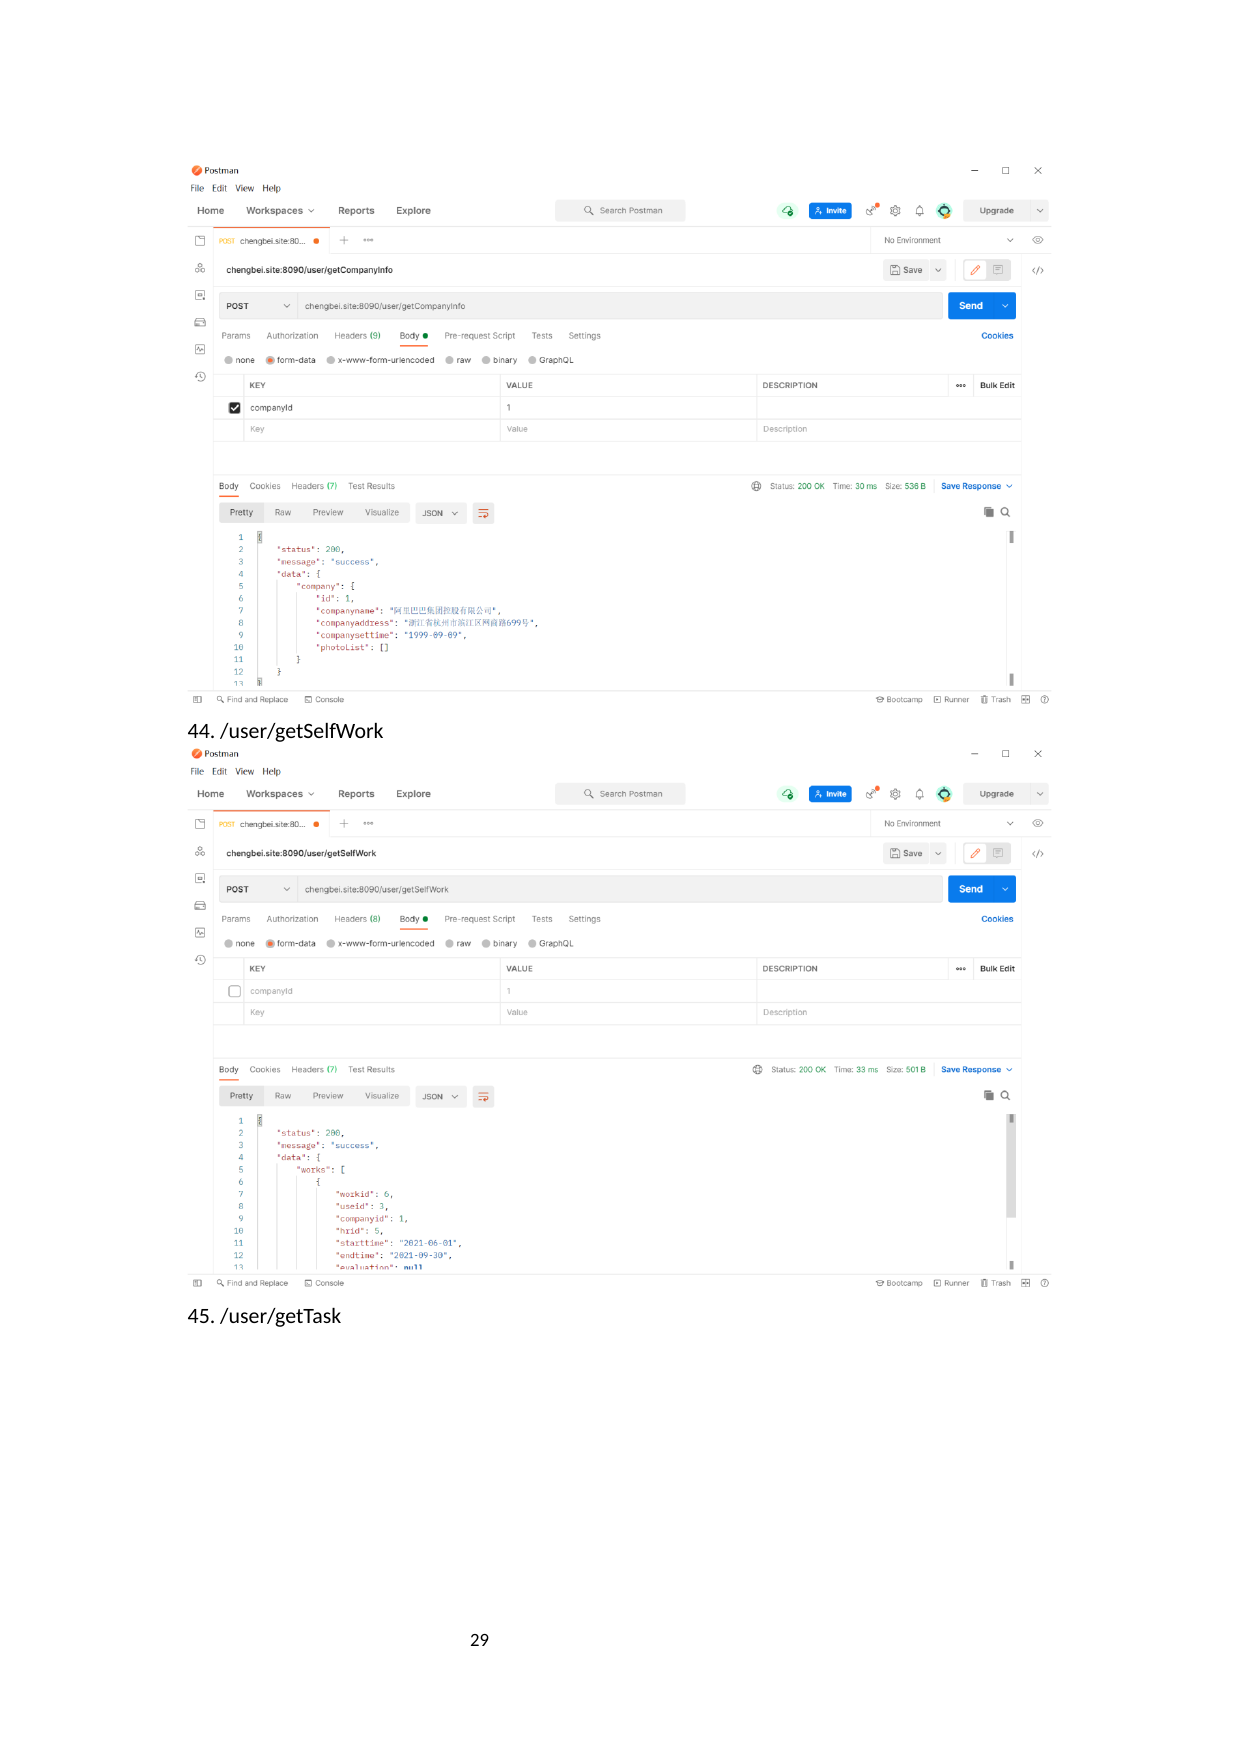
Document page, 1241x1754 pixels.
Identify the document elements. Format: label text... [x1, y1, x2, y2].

picture [187, 747, 1052, 1289]
picture [187, 162, 1052, 705]
list /user/getSelfWork [187, 714, 1053, 747]
list /user/getTask [187, 1299, 1053, 1332]
